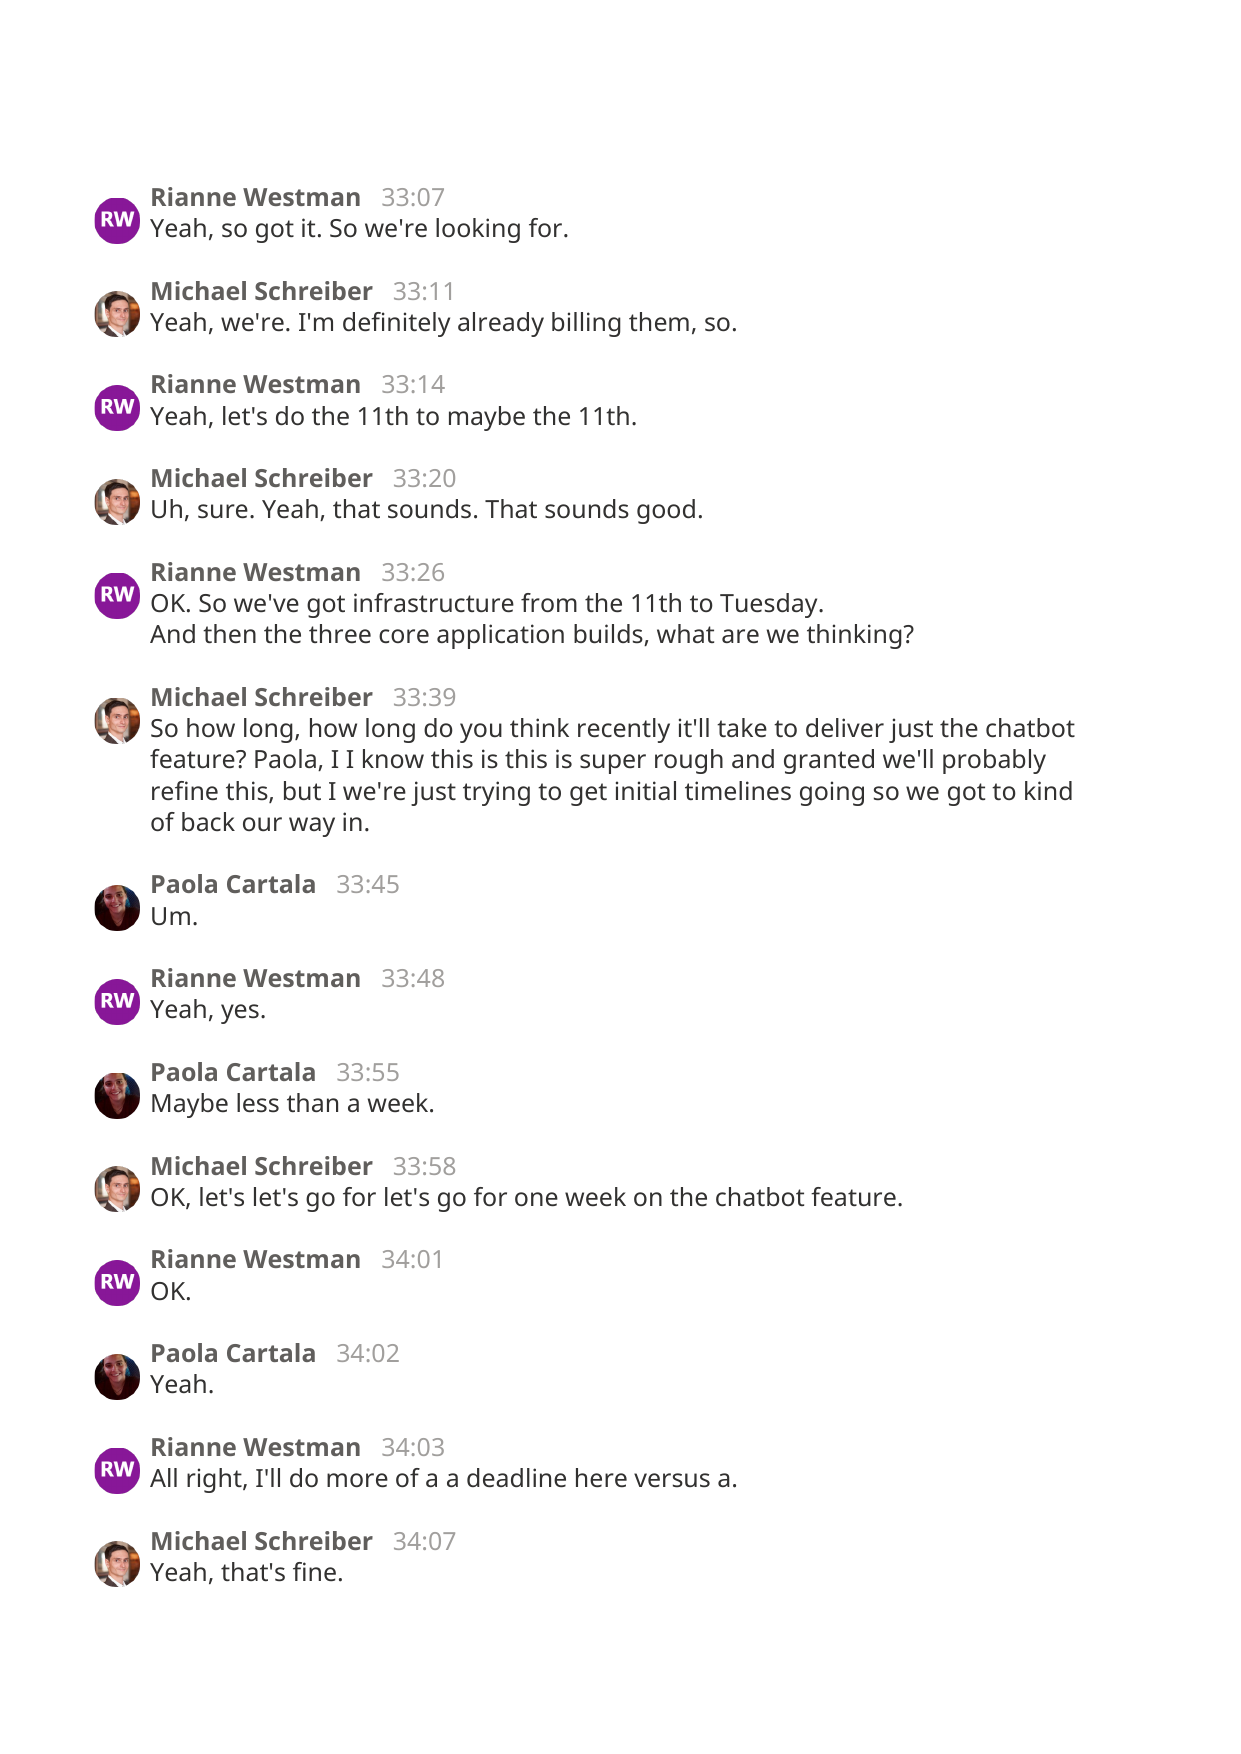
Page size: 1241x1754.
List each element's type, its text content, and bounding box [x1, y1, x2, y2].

picture [94, 479, 140, 525]
picture [94, 385, 140, 431]
text Michael Schreiber 33:20 Uh, sure. Yeah, that sounds. That sounds good. [150, 431, 1090, 525]
text Rianne Westman 33:07 Yeah, so got it. So we're looking for. [150, 150, 1090, 244]
picture [94, 979, 140, 1025]
picture [94, 291, 140, 337]
text Rianne Westman 33:26 OK. So we've got infrastructure from the 11th to Tuesday. And then the three core application builds, what are we thinking? [150, 525, 1090, 650]
text Rianne Westman 33:14 Yeah, let's do the 11th to maybe the 11th. [150, 337, 1090, 431]
text Rianne Westman 33:48 Yeah, yes. [150, 931, 1090, 1025]
picture [94, 1448, 140, 1494]
text Paola Cartala 34:02 Yeah. [150, 1306, 1090, 1400]
picture [94, 198, 140, 244]
text Rianne Westman 34:03 All right, I'll do more of a a deadline here versus a. [150, 1400, 1090, 1494]
text Michael Schreiber 33:39 So how long, how long do you think recently it'll take to deliver just the chatbot feature? Paola, I I know this is this is super rough and granted we'll probably refine this, but I we're just trying to get initial timelines going so we got to kind of back our way in. [150, 650, 1090, 837]
text Paola Cartala 33:45 Um. [150, 837, 1090, 931]
text Michael Schreiber 33:11 Yeah, we're. I'm definitely already billing them, so. [150, 244, 1090, 337]
text Michael Schreiber 34:07 Yeah, that's fine. [150, 1494, 1090, 1587]
picture [94, 1073, 140, 1119]
picture [94, 1260, 140, 1306]
picture [94, 698, 140, 744]
text Michael Schreiber 33:58 OK, let's let's go for let's go for one week on the chatbot feature. [150, 1119, 1090, 1212]
picture [94, 1354, 140, 1400]
picture [94, 1541, 140, 1587]
picture [94, 1166, 140, 1212]
picture [94, 573, 140, 619]
picture [94, 885, 140, 931]
text Paola Cartala 33:55 Maybe less than a week. [150, 1025, 1090, 1119]
text Rianne Westman 34:01 OK. [150, 1212, 1090, 1306]
